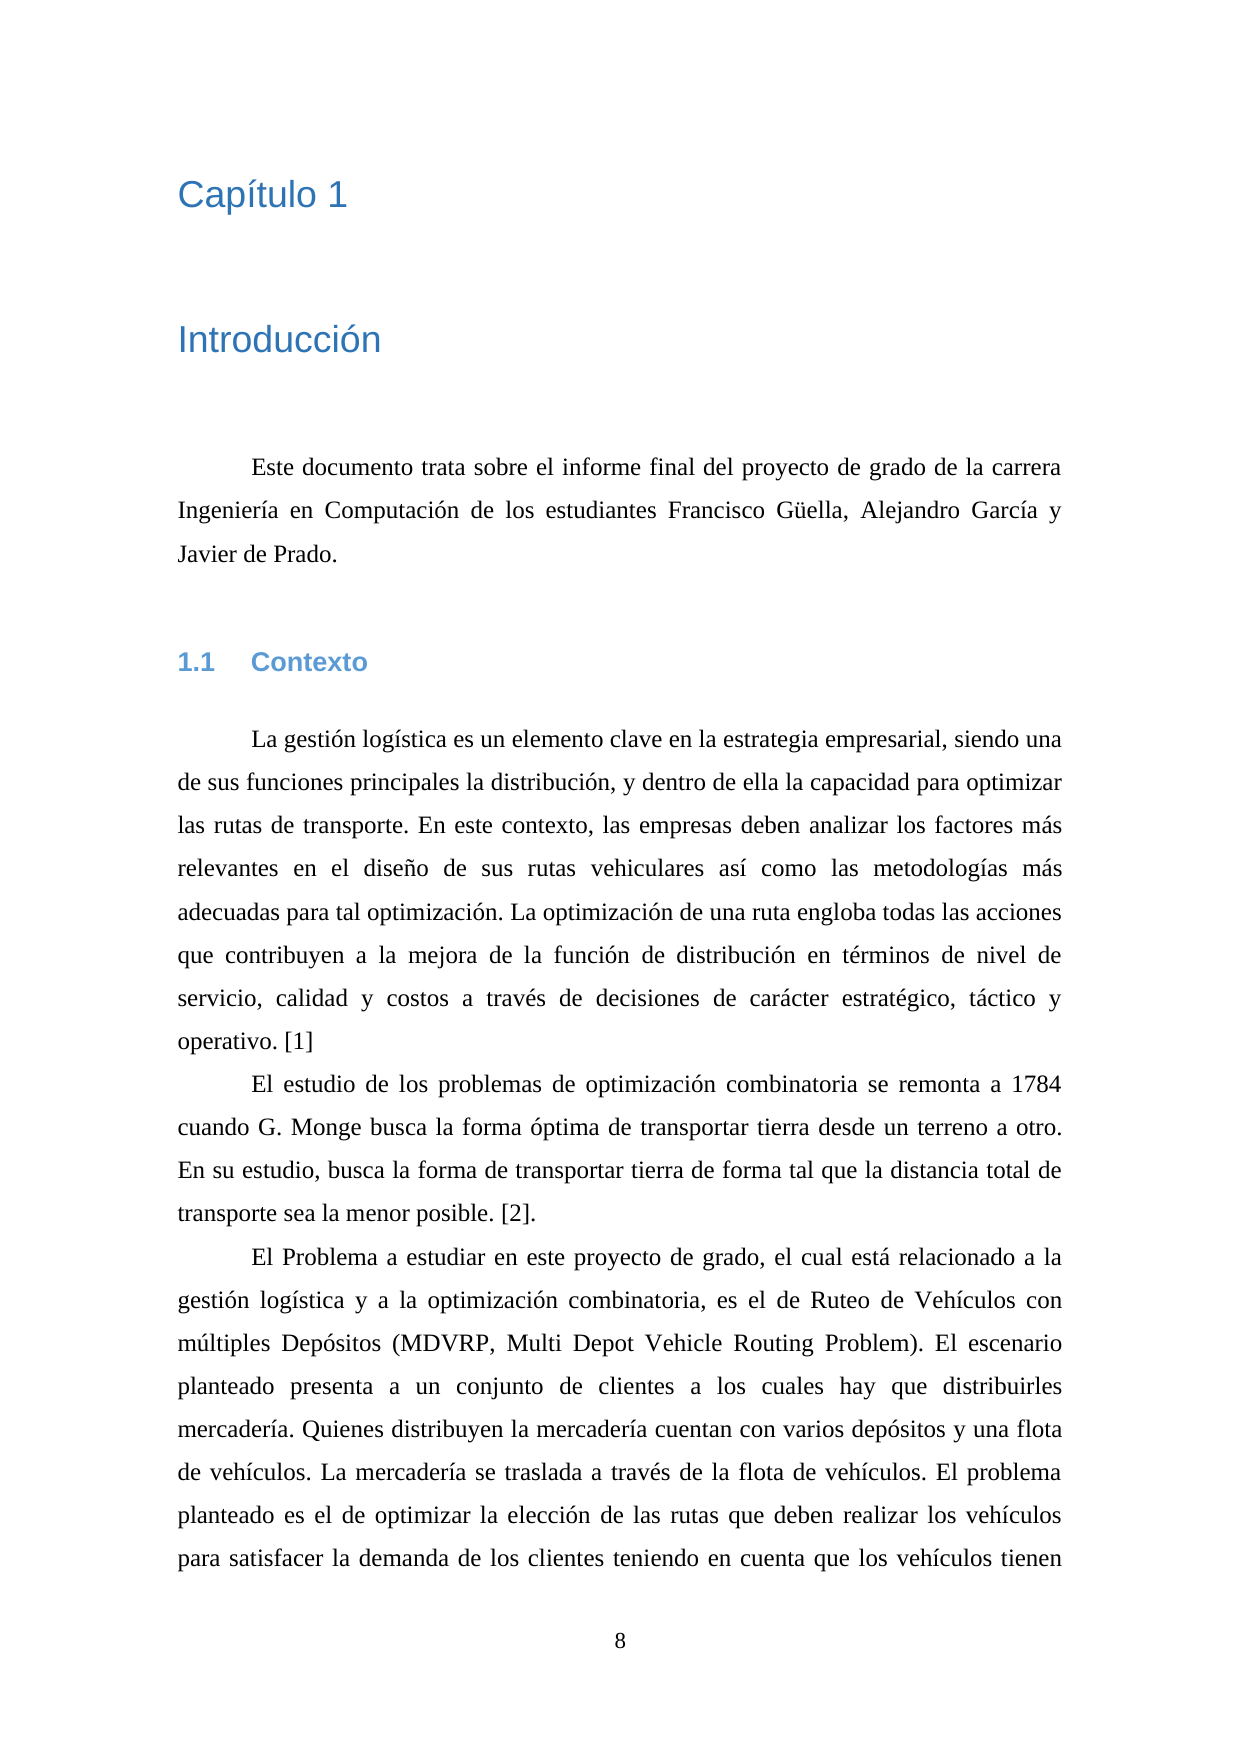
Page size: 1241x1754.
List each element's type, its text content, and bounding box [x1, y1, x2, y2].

subtitle Capítulo 1 [177, 173, 1063, 216]
text La gestión logística es un elemento clave en la estrategia empresarial, siendo una de sus funciones principales la distribución, y dentro de ella la capacidad para optimizar las rutas de transporte. En este contexto, las empresas deben analizar los factores más relevantes en el diseño de sus rutas vehiculares así como las metodologías más adecuadas para tal optimización. La optimización de una ruta engloba todas las acciones que contribuyen a la mejora de la función de distribución en términos de nivel de servicio, calidad y costos a través de decisiones de carácter estratégico, táctico y operativo. [177, 724, 1063, 1055]
text El estudio de los problemas de optimización combinatoria se remonta a 1784 cuando G. Monge busca la forma óptima de transportar tierra desde un terreno a otro. En su estudio, busca la forma de transportar tierra de forma tal que la distancia total de transporte sea la menor posible.. [177, 1069, 1063, 1227]
subtitle Introducción [177, 318, 1063, 361]
subtitle Contexto [177, 646, 1063, 677]
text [177, 1242, 1063, 1572]
text Este documento trata sobre el informe final del proyecto de grado de la carrera Ingeniería en Computación de los estudiantes Francisco Güella, Alejandro García y Javier de Prado. [177, 452, 1063, 567]
